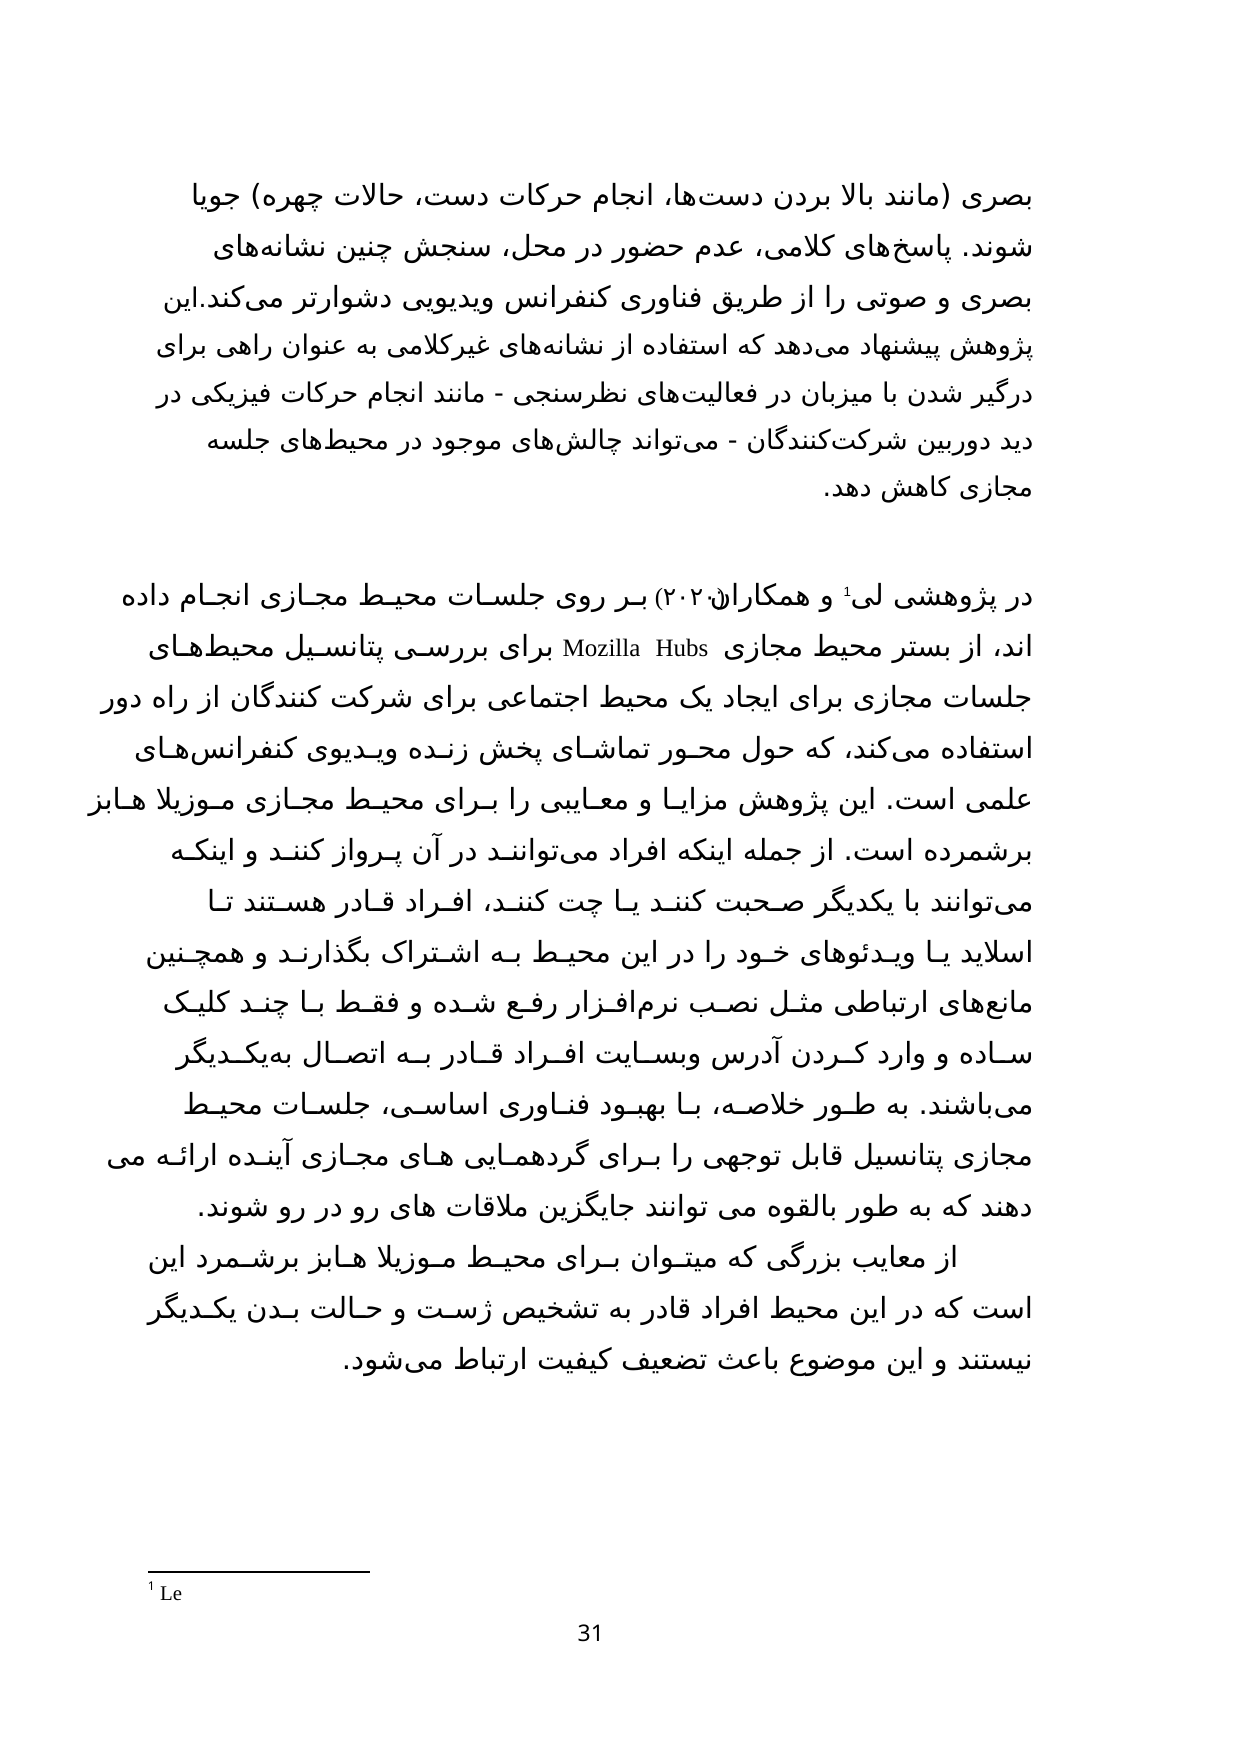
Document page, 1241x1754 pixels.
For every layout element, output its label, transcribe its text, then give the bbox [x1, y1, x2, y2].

text از معایب بزرگی که میتوان برای محیط موزیلا هابز برشمرد این است که در این محیط افراد قادر به تشخیص ژست و حالت بدن یکدیگر نیستند و این موضوع باعث تضعیف کیفیت ارتباط می‌شود. [148, 1241, 1033, 1376]
text در پژوهشی لی و همکاران(۲۰۲۰) بر روی جلسات محیط مجازی انجام داده اند، از بستر محیط مجازی Mozilla Hubs برای بررسی پتانسیل محیط‌های جلسات مجازی برای ایجاد یک محیط اجتماعی برای شرکت کنندگان از راه دور استفاده می‌کند، که حول محور تماشای پخش زنده ویدیوی کنفرانس‌های علمی است. این پژوهش مزایا و معایبی را برای محیط مجازی موزیلا هابز برشمرده است. از جمله اینکه افراد می‌توانند در آن پرواز کنند و اینکه می‌توانند با یکدیگر صحبت کنند یا چت کنند، افراد قادر هستند تا اسلاید یا ویدئوهای خود را در این محیط به اشتراک بگذارند و همچنین مانع‌های ارتباطی مثل نصب نرم‌افزار رفع شده و فقط با چند کلیک ساده و وارد کردن آدرس وبسایت افراد قادر به اتصال به‌یکدیگر می‌باشند. به طور خلاصه، با بهبود فناوری اساسی، جلسات محیط مجازی پتانسیل قابل توجهی را برای گردهمایی های مجازی آینده ارائه می دهند که به طور بالقوه می توانند جایگزین ملاقات های رو در رو شوند. [148, 578, 1033, 1223]
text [148, 178, 1033, 503]
